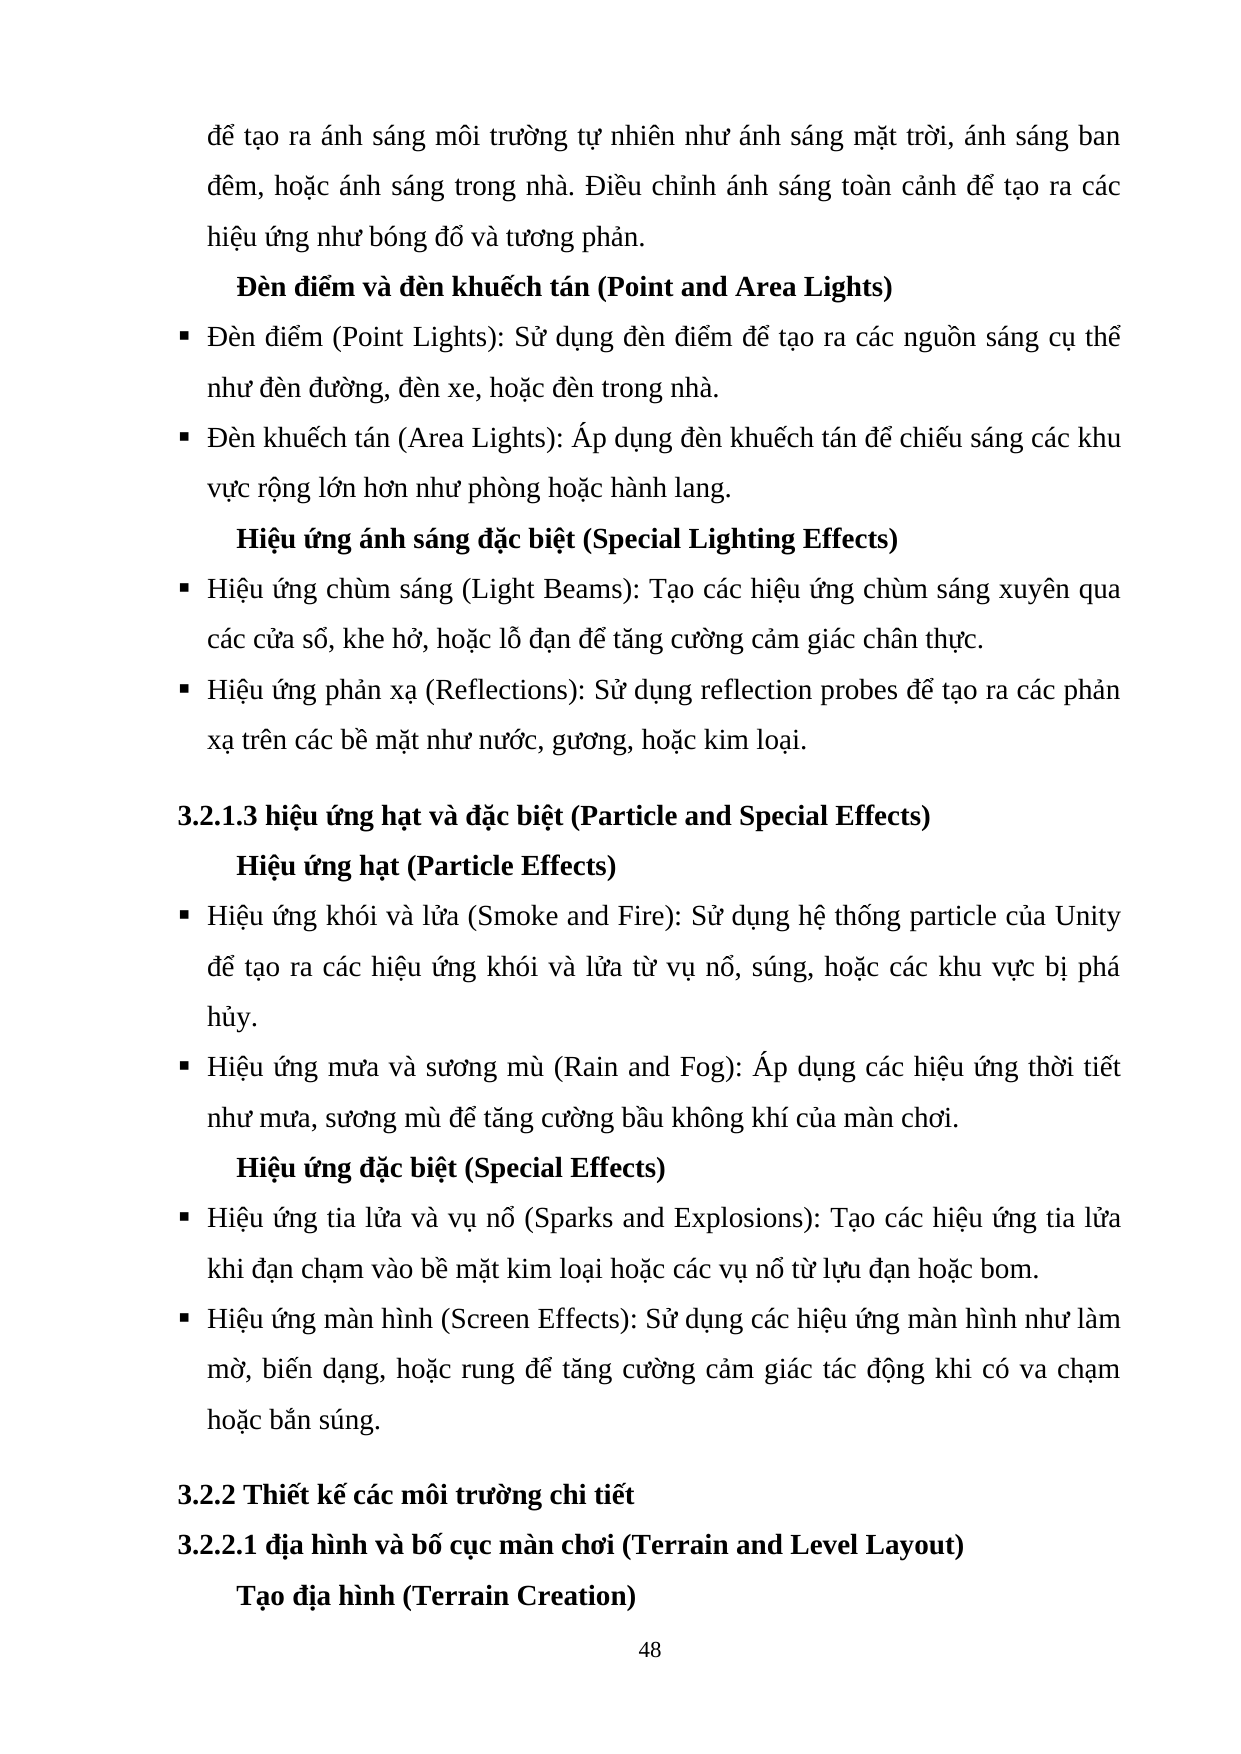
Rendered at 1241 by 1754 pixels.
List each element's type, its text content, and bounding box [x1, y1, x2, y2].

text Hiệu ứng ánh sáng đặc biệt (Special Lighting Effects) [177, 521, 1122, 554]
subtitle 3.2.2 Thiết kế các môi trường chi tiết [177, 1477, 1122, 1511]
text Hiệu ứng đặc biệt (Special Effects) [177, 1150, 1122, 1183]
subtitle 3.2.1.3 hiệu ứng hạt và đặc biệt (Particle and Special Effects) [177, 798, 1122, 831]
text Hiệu ứng hạt (Particle Effects) [177, 848, 1122, 881]
list Hiệu ứng phản xạ (Reflections): Sử dụng reflection probes để tạo ra các phản xạ trên các bề mặt như nước, gương, hoặc kim loại. [177, 672, 1122, 756]
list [177, 118, 1122, 252]
list Hiệu ứng khói và lửa (Smoke and Fire): Sử dụng hệ thống particle của Unity để tạo ra các hiệu ứng khói và lửa từ vụ nổ, súng, hoặc các khu vực bị phá hủy. [177, 898, 1122, 1032]
text Đèn điểm và đèn khuếch tán (Point and Area Lights) [177, 269, 1122, 303]
list Đèn điểm (Point Lights): Sử dụng đèn điểm để tạo ra các nguồn sáng cụ thể như đèn đường, đèn xe, hoặc đèn trong nhà. [177, 319, 1122, 403]
list Hiệu ứng mưa và sương mù (Rain and Fog): Áp dụng các hiệu ứng thời tiết như mưa, sương mù để tăng cường bầu không khí của màn chơi. [177, 1049, 1122, 1133]
list Hiệu ứng chùm sáng (Light Beams): Tạo các hiệu ứng chùm sáng xuyên qua các cửa sổ, khe hở, hoặc lỗ đạn để tăng cường cảm giác chân thực. [177, 571, 1122, 655]
list Hiệu ứng màn hình (Screen Effects): Sử dụng các hiệu ứng màn hình như làm mờ, biến dạng, hoặc rung để tăng cường cảm giác tác động khi có va chạm hoặc bắn súng. [177, 1301, 1122, 1435]
list Hiệu ứng tia lửa và vụ nổ (Sparks and Explosions): Tạo các hiệu ứng tia lửa khi đạn chạm vào bề mặt kim loại hoặc các vụ nổ từ lựu đạn hoặc bom. [177, 1200, 1122, 1284]
subtitle 3.2.2.1 địa hình và bố cục màn chơi (Terrain and Level Layout) [177, 1527, 1122, 1561]
text Tạo địa hình (Terrain Creation) [177, 1578, 1122, 1611]
list Đèn khuếch tán (Area Lights): Áp dụng đèn khuếch tán để chiếu sáng các khu vực rộng lớn hơn như phòng hoặc hành lang. [177, 420, 1122, 504]
